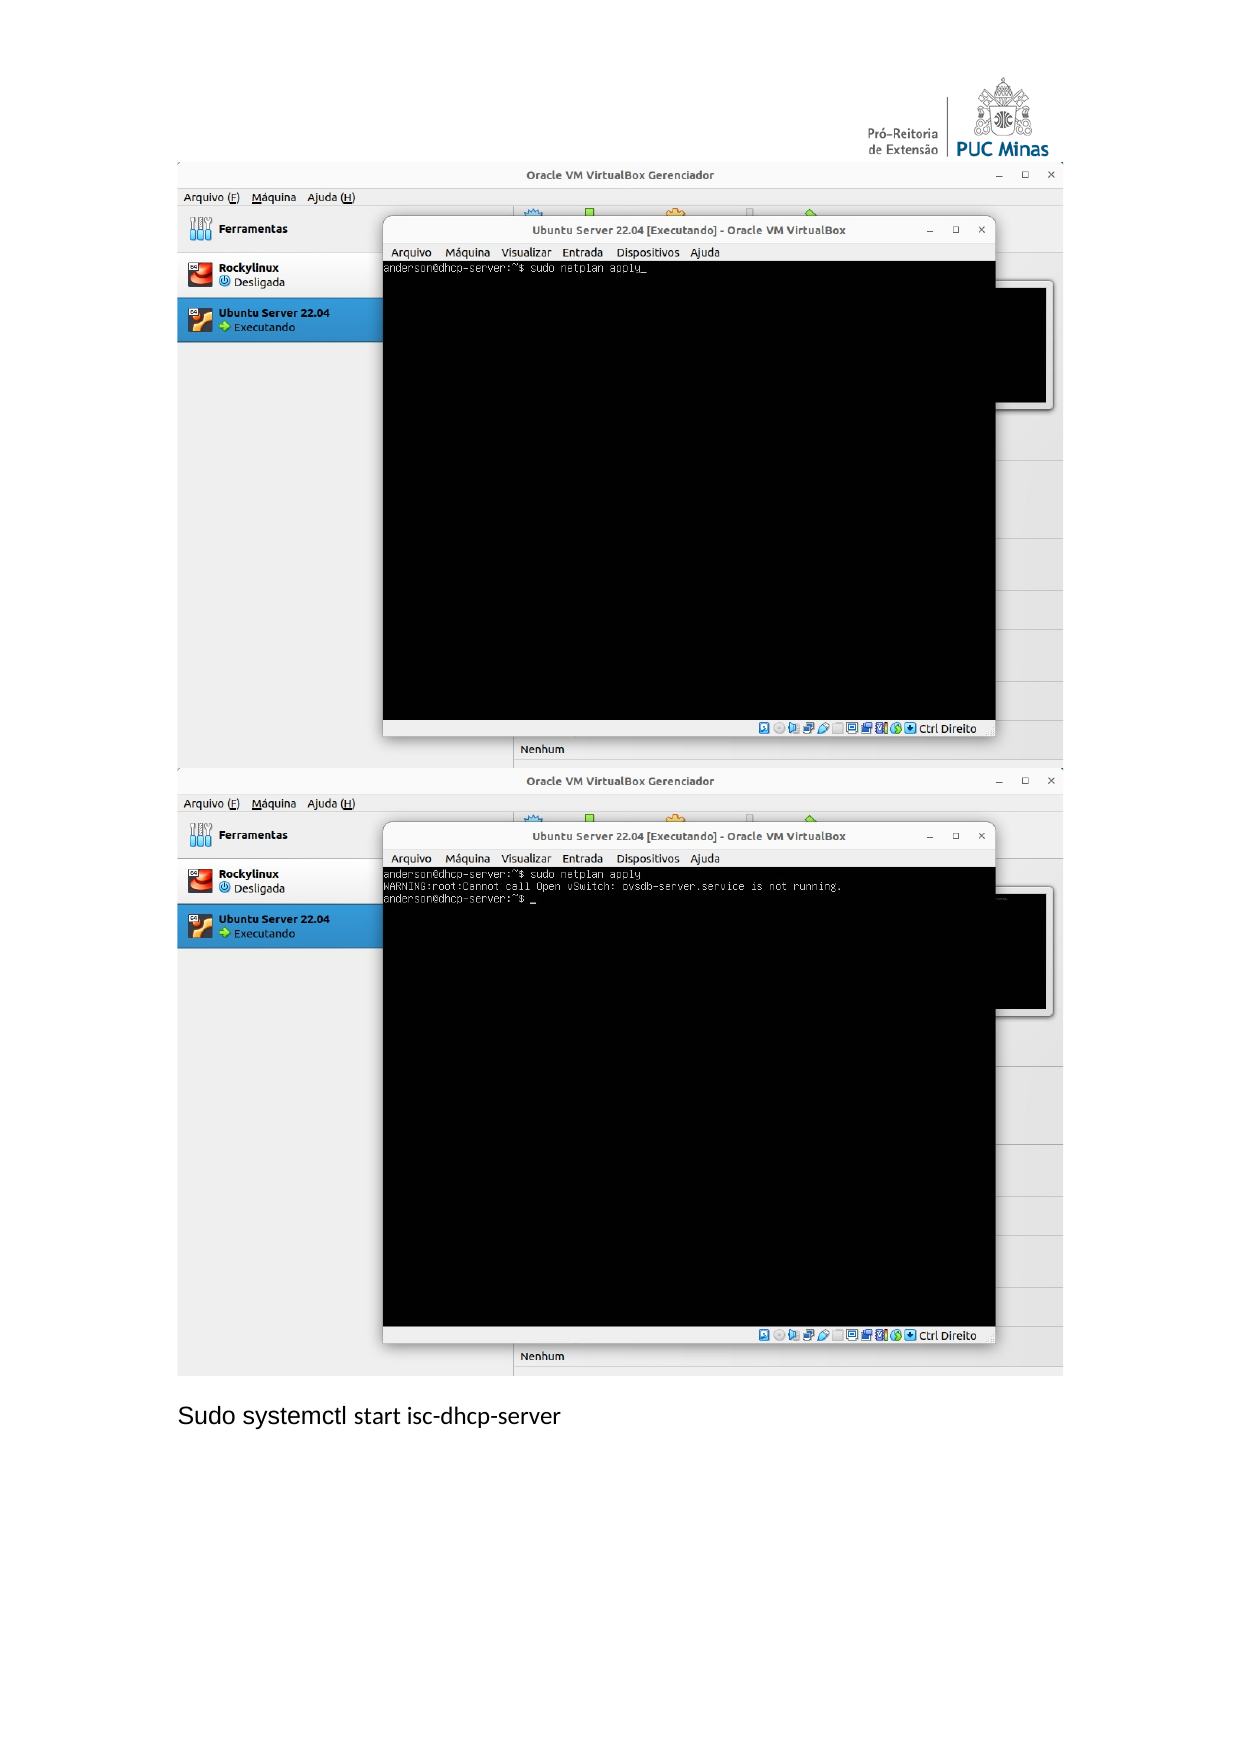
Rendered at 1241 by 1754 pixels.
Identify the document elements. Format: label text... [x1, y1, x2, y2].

text Sudo systemctl start isc-dhcp-server [177, 1400, 1063, 1431]
picture [177, 73, 1064, 1376]
